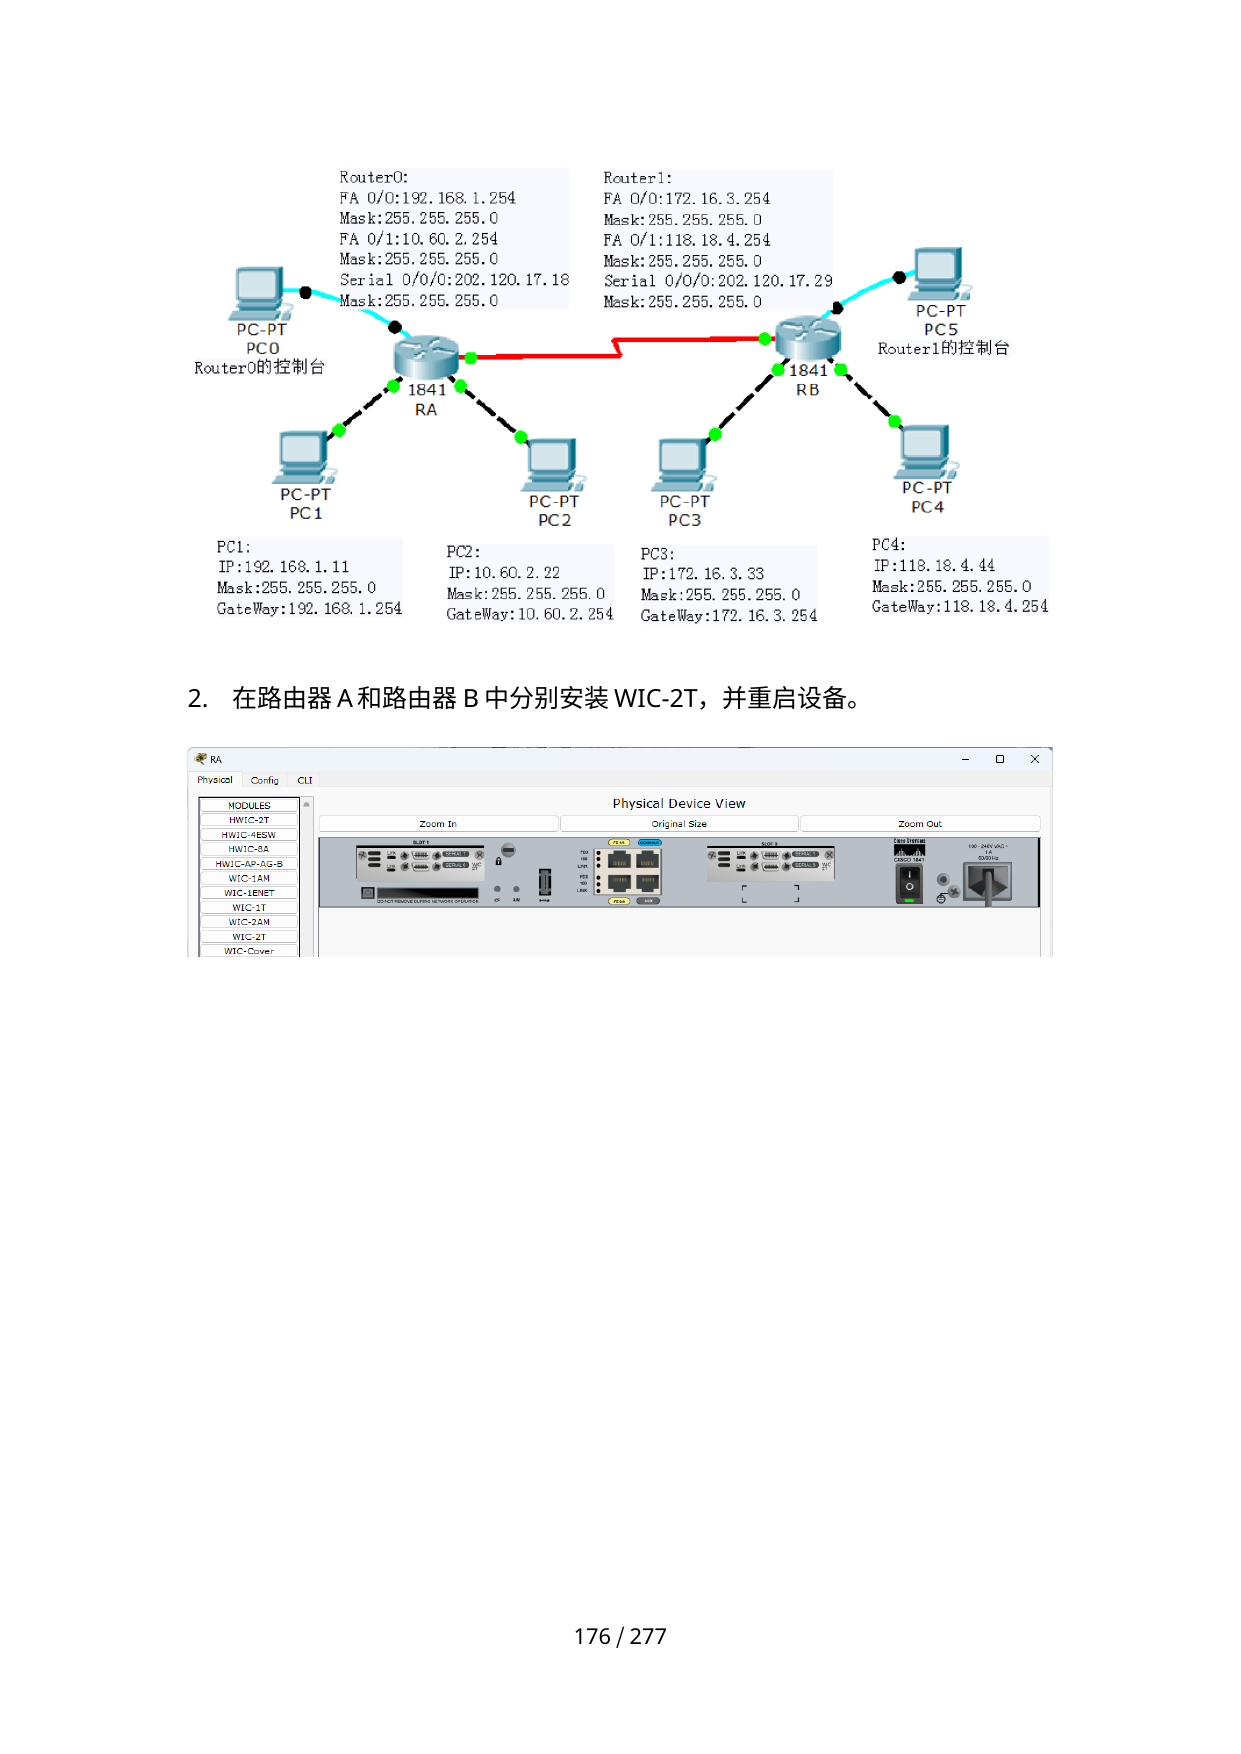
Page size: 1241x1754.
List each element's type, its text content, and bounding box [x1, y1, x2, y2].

list 在路由器A和路由器B中分别安装WIC-2T，并重启设备。 [187, 664, 1053, 729]
picture [187, 747, 1053, 957]
picture [187, 162, 1053, 630]
